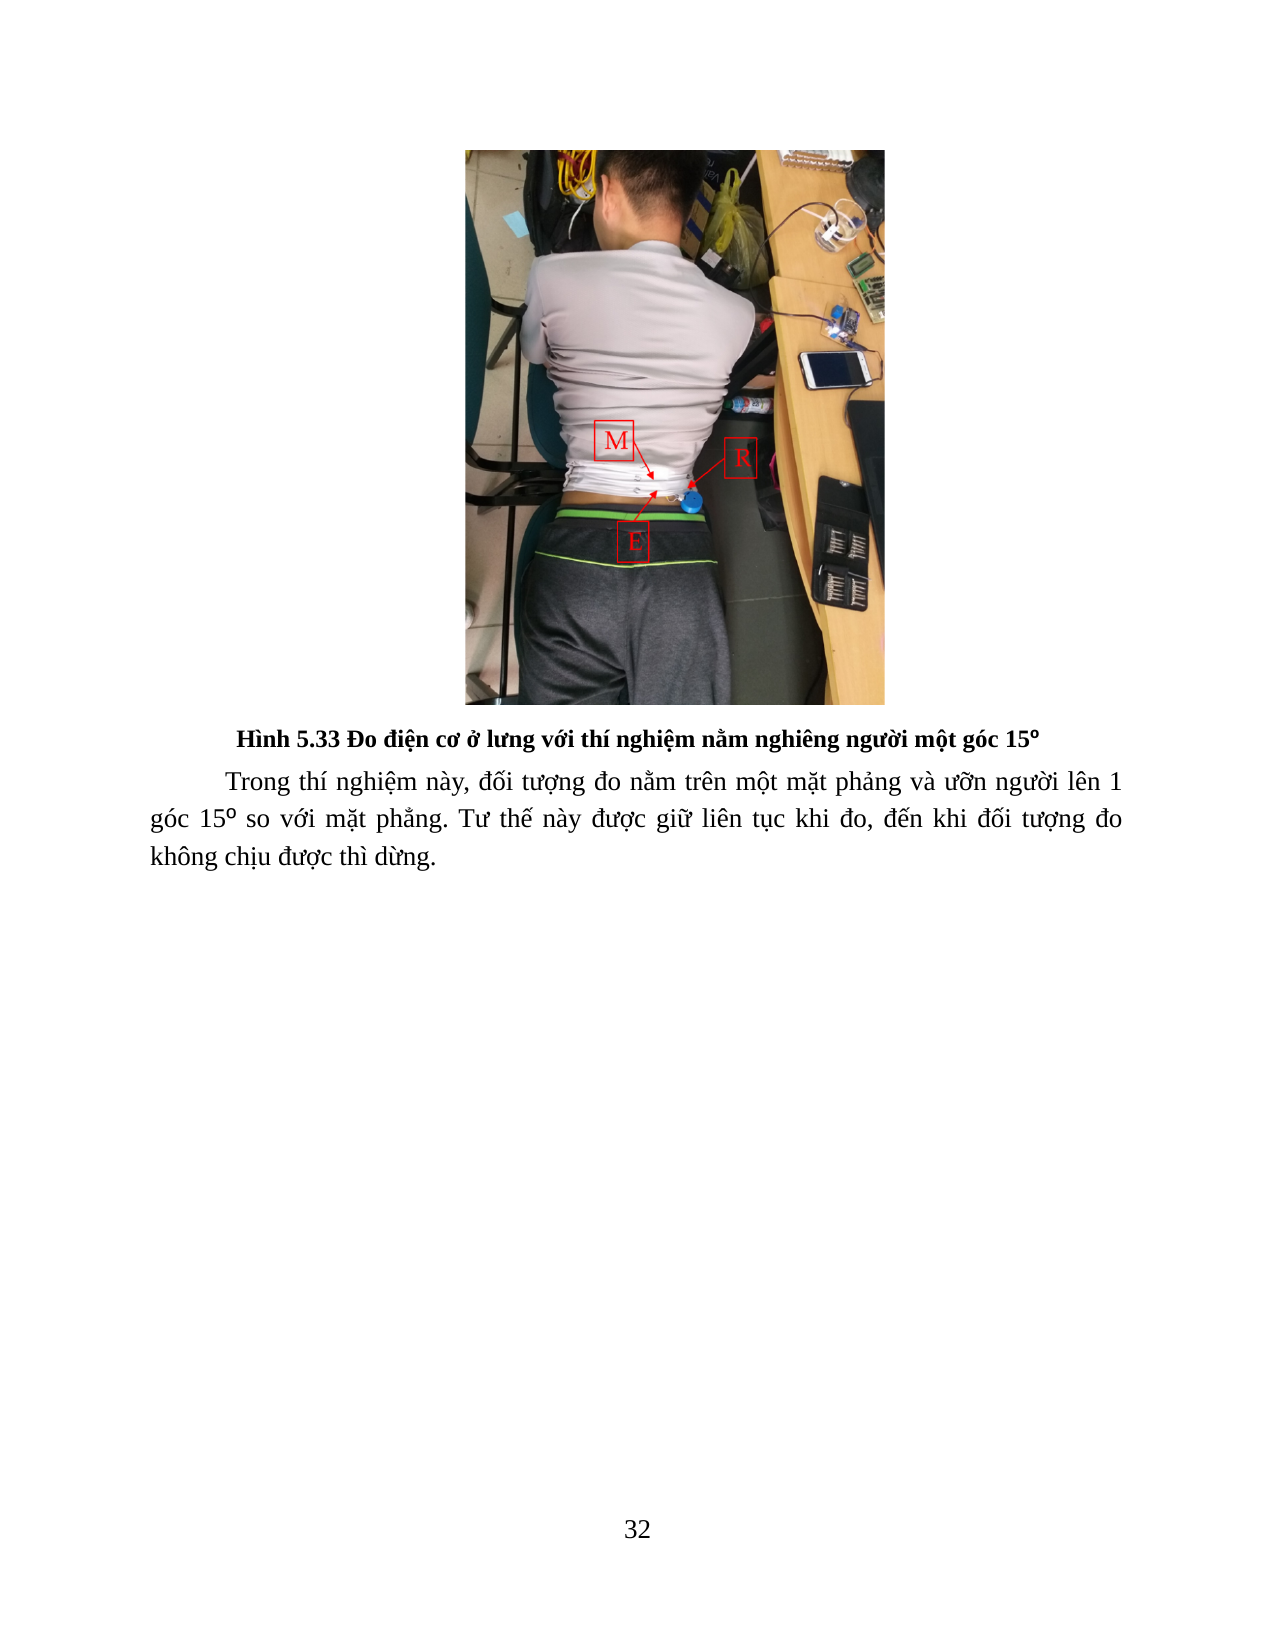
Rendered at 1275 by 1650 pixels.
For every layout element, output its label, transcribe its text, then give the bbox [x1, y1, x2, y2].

picture [465, 150, 885, 705]
text Trong thí nghiệm này, đối tượng đo nằm trên một mặt phảng và ưỡn người lên 1 góc 15º so với mặt phẳng. Tư thế này được giữ liên tục khi đo, đến khi đối tượng đo không chịu được thì dừng. [150, 765, 1125, 871]
